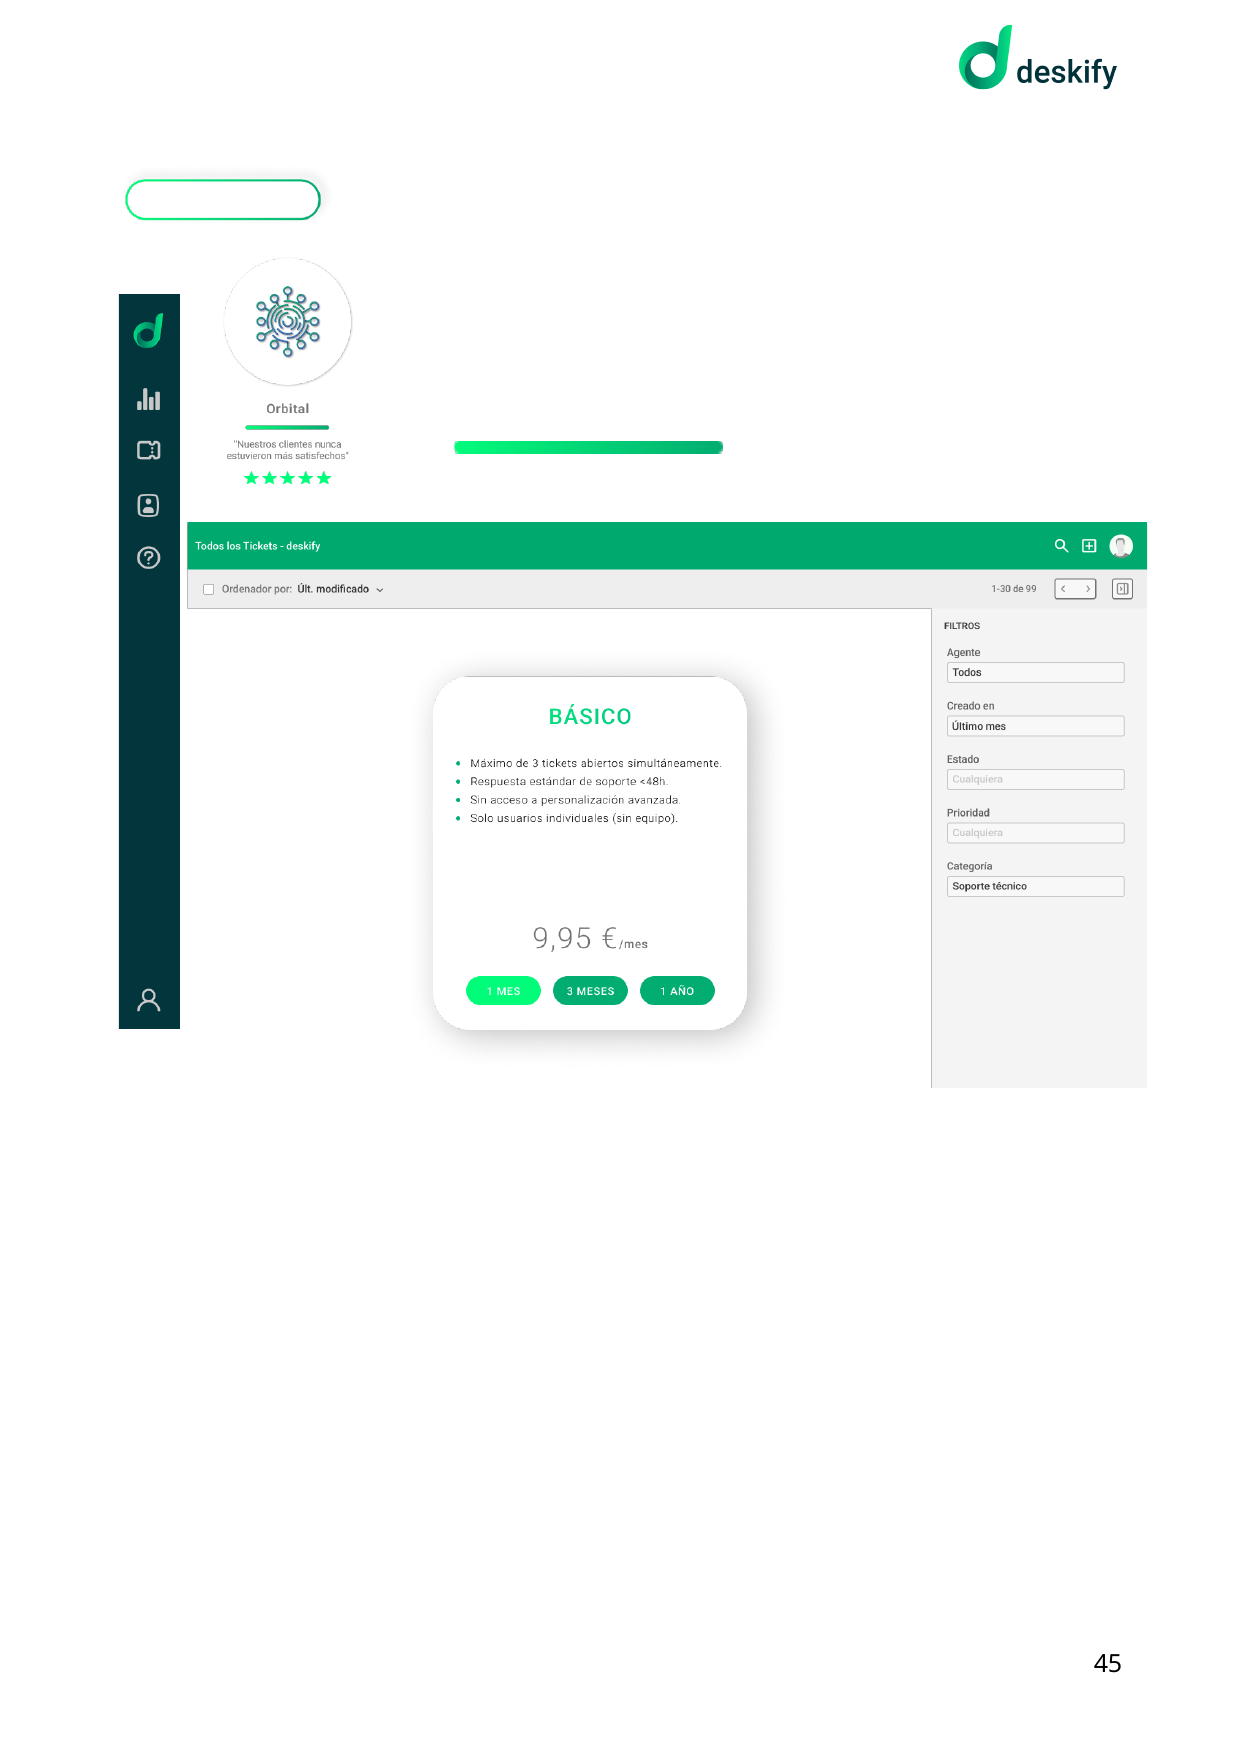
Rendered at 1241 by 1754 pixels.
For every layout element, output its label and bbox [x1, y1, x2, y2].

picture [454, 441, 723, 454]
picture [186, 522, 1149, 1088]
picture [119, 164, 335, 226]
picture [953, 22, 1127, 92]
picture [118, 294, 180, 1029]
picture [222, 257, 354, 484]
